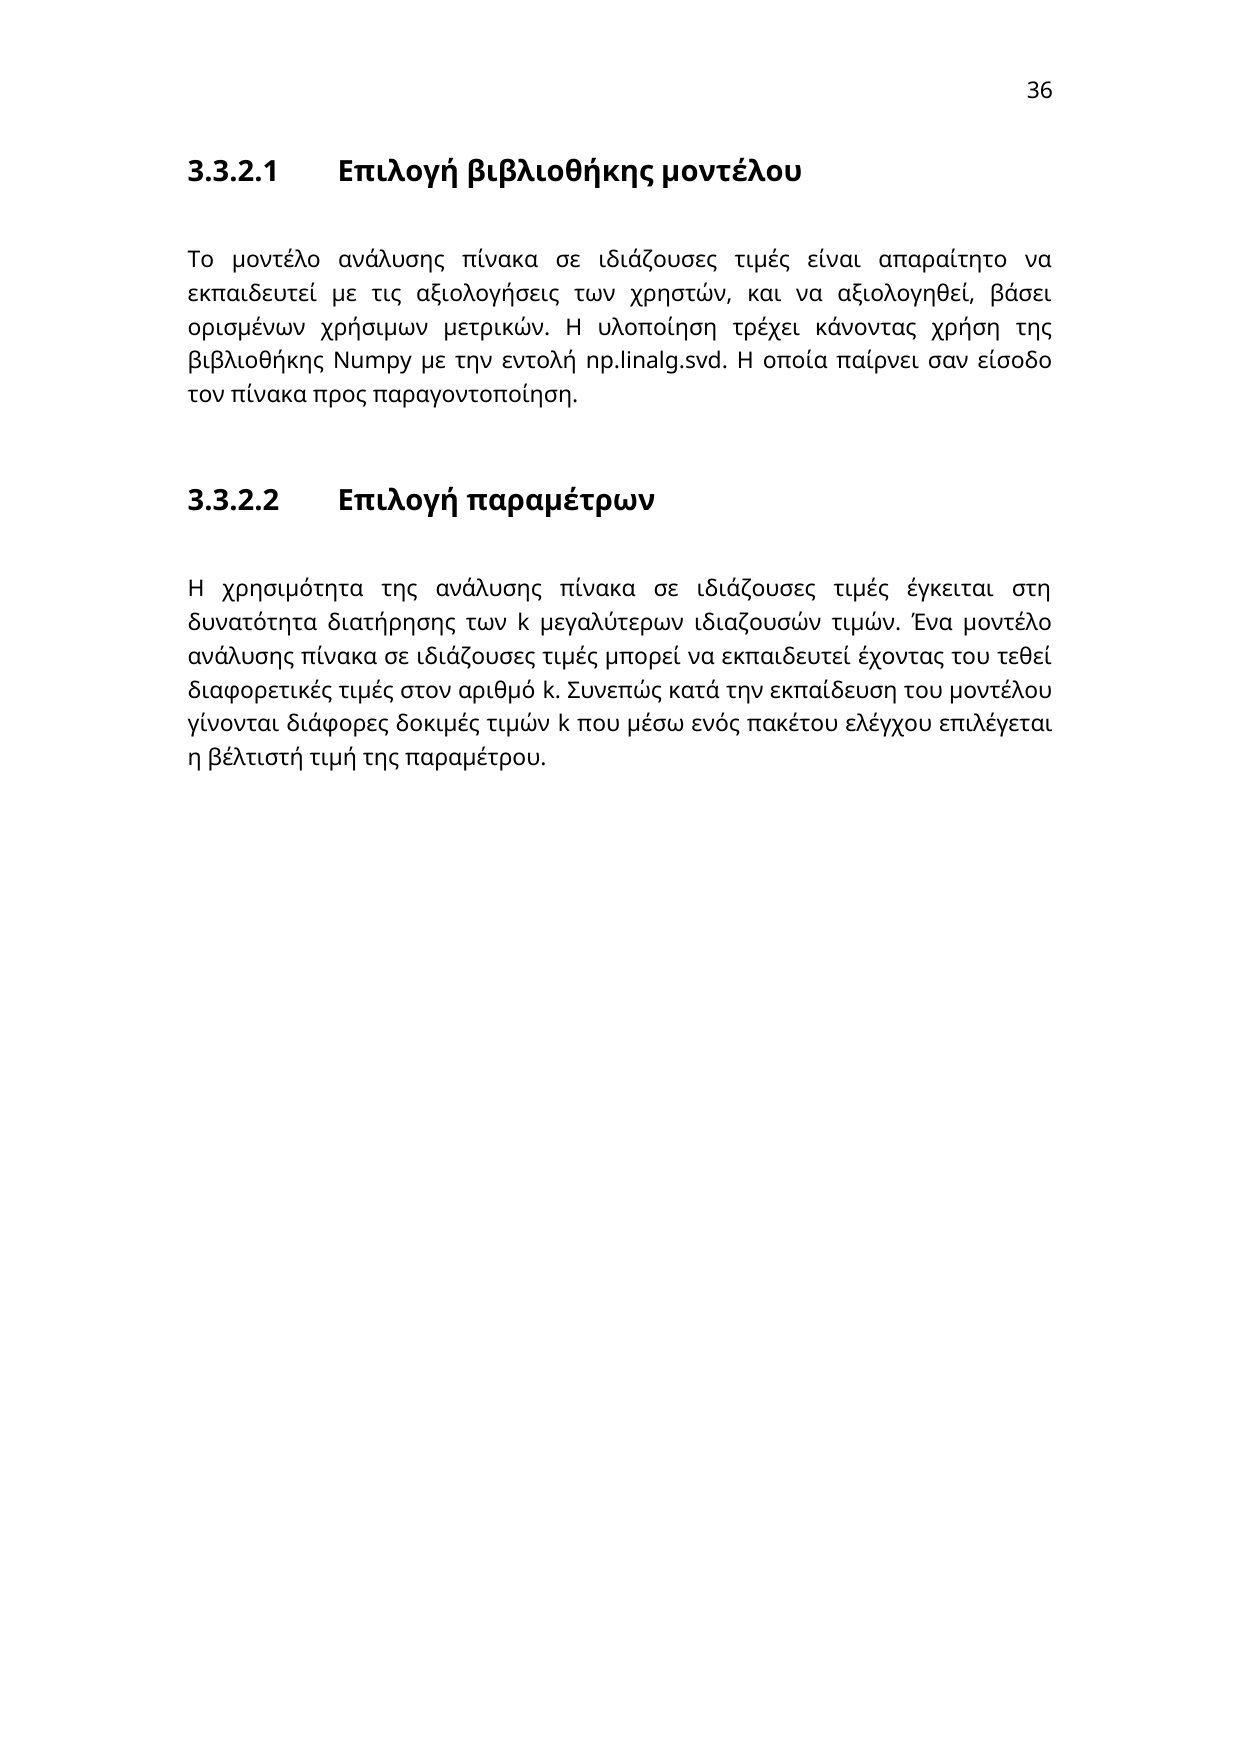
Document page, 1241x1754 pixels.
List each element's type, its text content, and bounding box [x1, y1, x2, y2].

subtitle Επιλογή βιβλιοθήκης μοντέλου [187, 150, 1053, 190]
text Το μοντέλο ανάλυσης πίνακα σε ιδιάζουσες τιμές είναι απαραίτητο να εκπαιδευτεί με τις αξιολογήσεις των χρηστών, και να αξιολογηθεί, βάσει ορισμένων χρήσιμων μετρικών. Η υλοποίηση τρέχει κάνοντας χρήση της βιβλιοθήκης Numpy με την εντολή np.linalg.svd. Η οποία παίρνει σαν είσοδο τον πίνακα προς παραγοντοποίηση. [187, 243, 1053, 409]
text Η χρησιμότητα της ανάλυσης πίνακα σε ιδιάζουσες τιμές έγκειται στη δυνατότητα διατήρησης των k μεγαλύτερων ιδιαζουσών τιμών. Ένα μοντέλο ανάλυσης πίνακα σε ιδιάζουσες τιμές μπορεί να εκπαιδευτεί έχοντας του τεθεί διαφορετικές τιμές στον αριθμό k. Συνεπώς κατά την εκπαίδευση του μοντέλου γίνονται διάφορες δοκιμές τιμών k που μέσω ενός πακέτου ελέγχου επιλέγεται η βέλτιστή τιμή της παραμέτρου. [187, 572, 1053, 772]
subtitle Επιλογή παραμέτρων [187, 479, 1053, 519]
